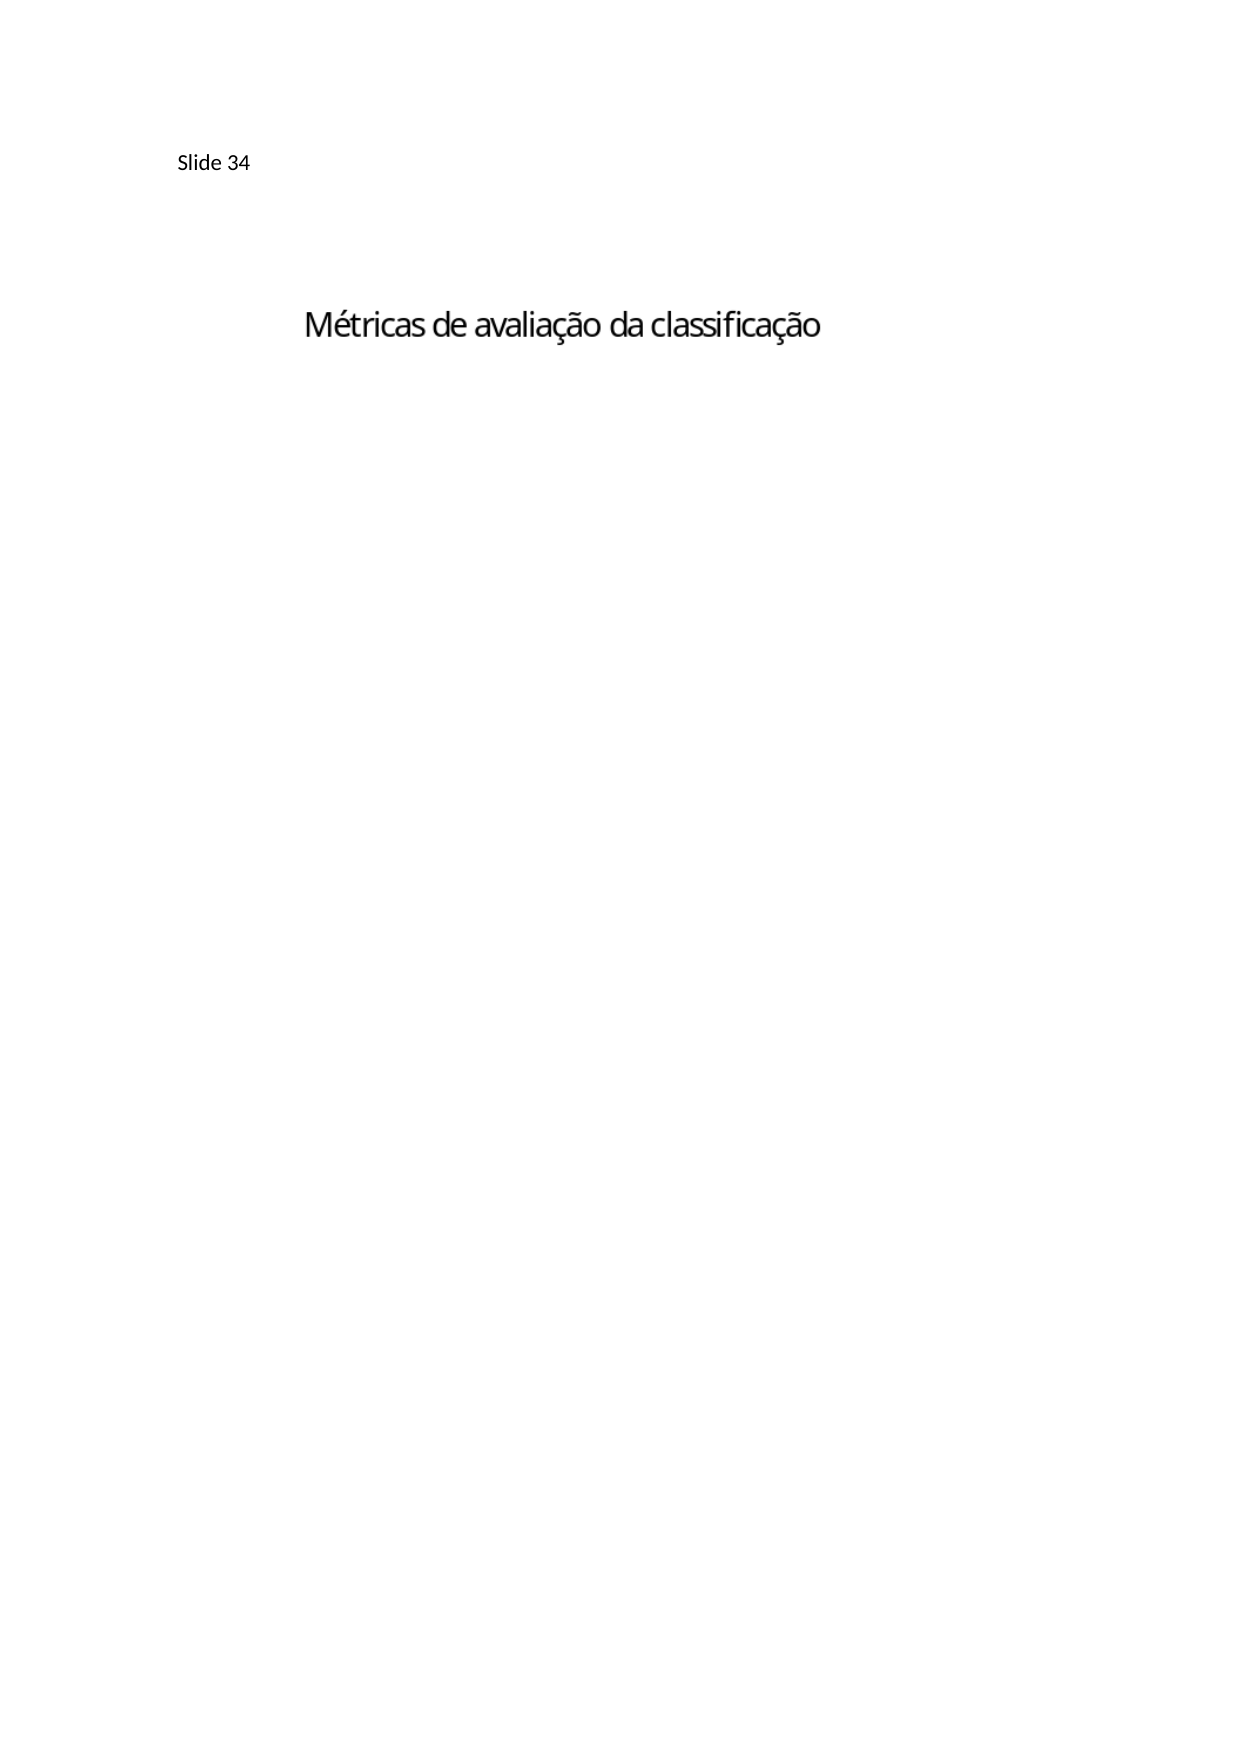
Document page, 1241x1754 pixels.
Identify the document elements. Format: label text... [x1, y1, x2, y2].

text Slide 34 [177, 148, 1063, 176]
